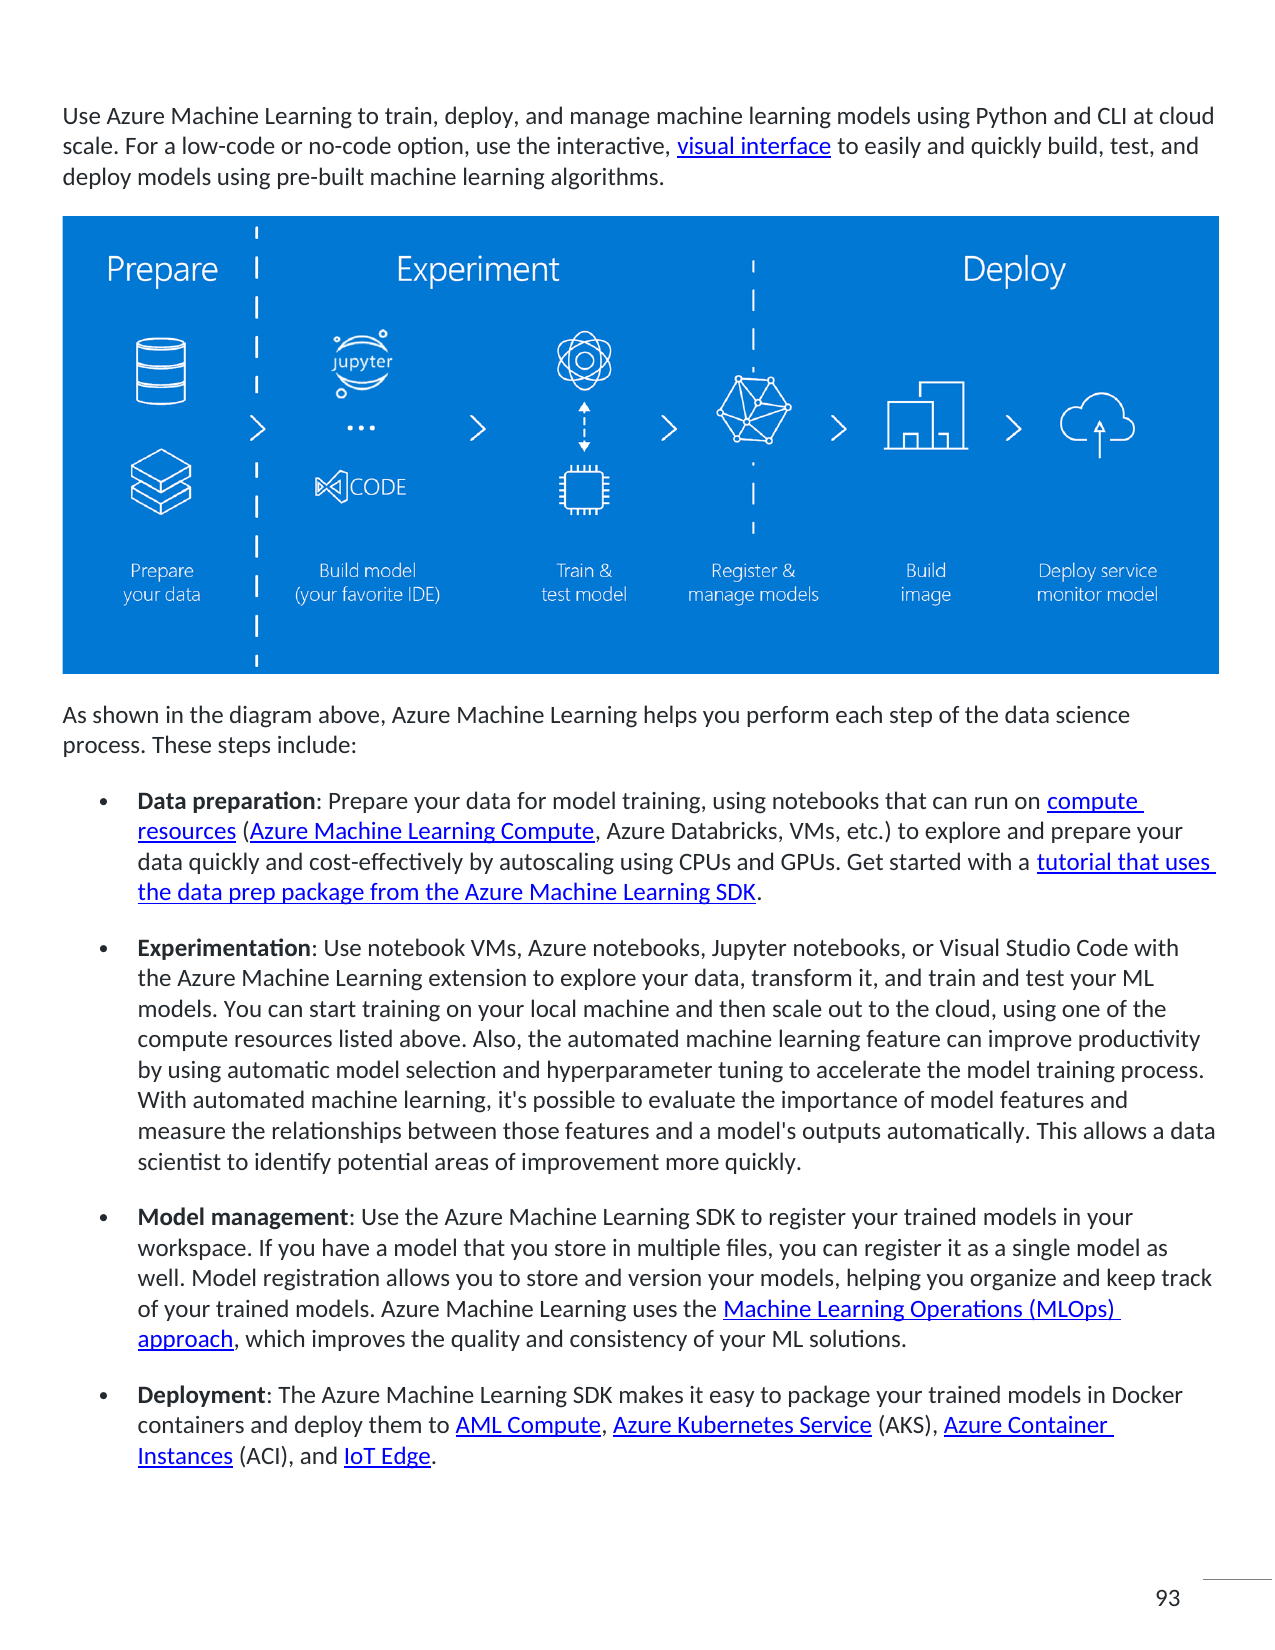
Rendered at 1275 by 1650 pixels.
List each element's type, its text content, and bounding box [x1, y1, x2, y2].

picture [62, 216, 1219, 674]
list Model management: Use the Azure Machine Learning SDK to register your trained models in your workspace. If you have a model that you store in multiple files, you can register it as a single model as well. Model registration allows you to store and version your models, helping you organize and keep track of your trained models. Azure Machine Learning uses the Machine Learning Operations (MLOps) approach, which improves the quality and consistency of your ML solutions. [100, 1201, 1219, 1354]
text Use Azure Machine Learning to train, deploy, and manage machine learning models using Python and CLI at cloud scale. For a low-code or no-code option, use the interactive, visual interface to easily and quickly build, test, and deploy models using pre-built machine learning algorithms. [62, 100, 1219, 192]
list Experimentation: Use notebook VMs, Azure notebooks, Jupyter notebooks, or Visual Studio Code with the Azure Machine Learning extension to explore your data, transform it, and train and test your ML models. You can start training on your local machine and then scale out to the cloud, using one of the compute resources listed above. Also, the automated machine learning feature can improve productivity by using automatic model selection and hyperparameter tuning to accelerate the model training process. With automated machine learning, it's possible to evaluate the importance of model features and measure the relationships between those features and a model's outputs automatically. This allows a data scientist to identify potential areas of improvement more quickly. [100, 932, 1219, 1176]
list Data preparation: Prepare your data for model training, using notebooks that can run on compute resources (Azure Machine Learning Compute, Azure Databricks, VMs, etc.) to explore and prepare your data quickly and cost-effectively by autoscaling using CPUs and GPUs. Get started with a tutorial that uses the data prep package from the Azure Machine Learning SDK. [100, 785, 1219, 907]
list Deployment: The Azure Machine Learning SDK makes it easy to package your trained models in Docker containers and deploy them to AML Compute, Azure Kubernetes Service (AKS), Azure Container Instances (ACI), and IoT Edge. [100, 1379, 1219, 1470]
text As shown in the diagram above, Azure Machine Learning helps you perform each step of the data science process. These steps include: [62, 699, 1219, 760]
